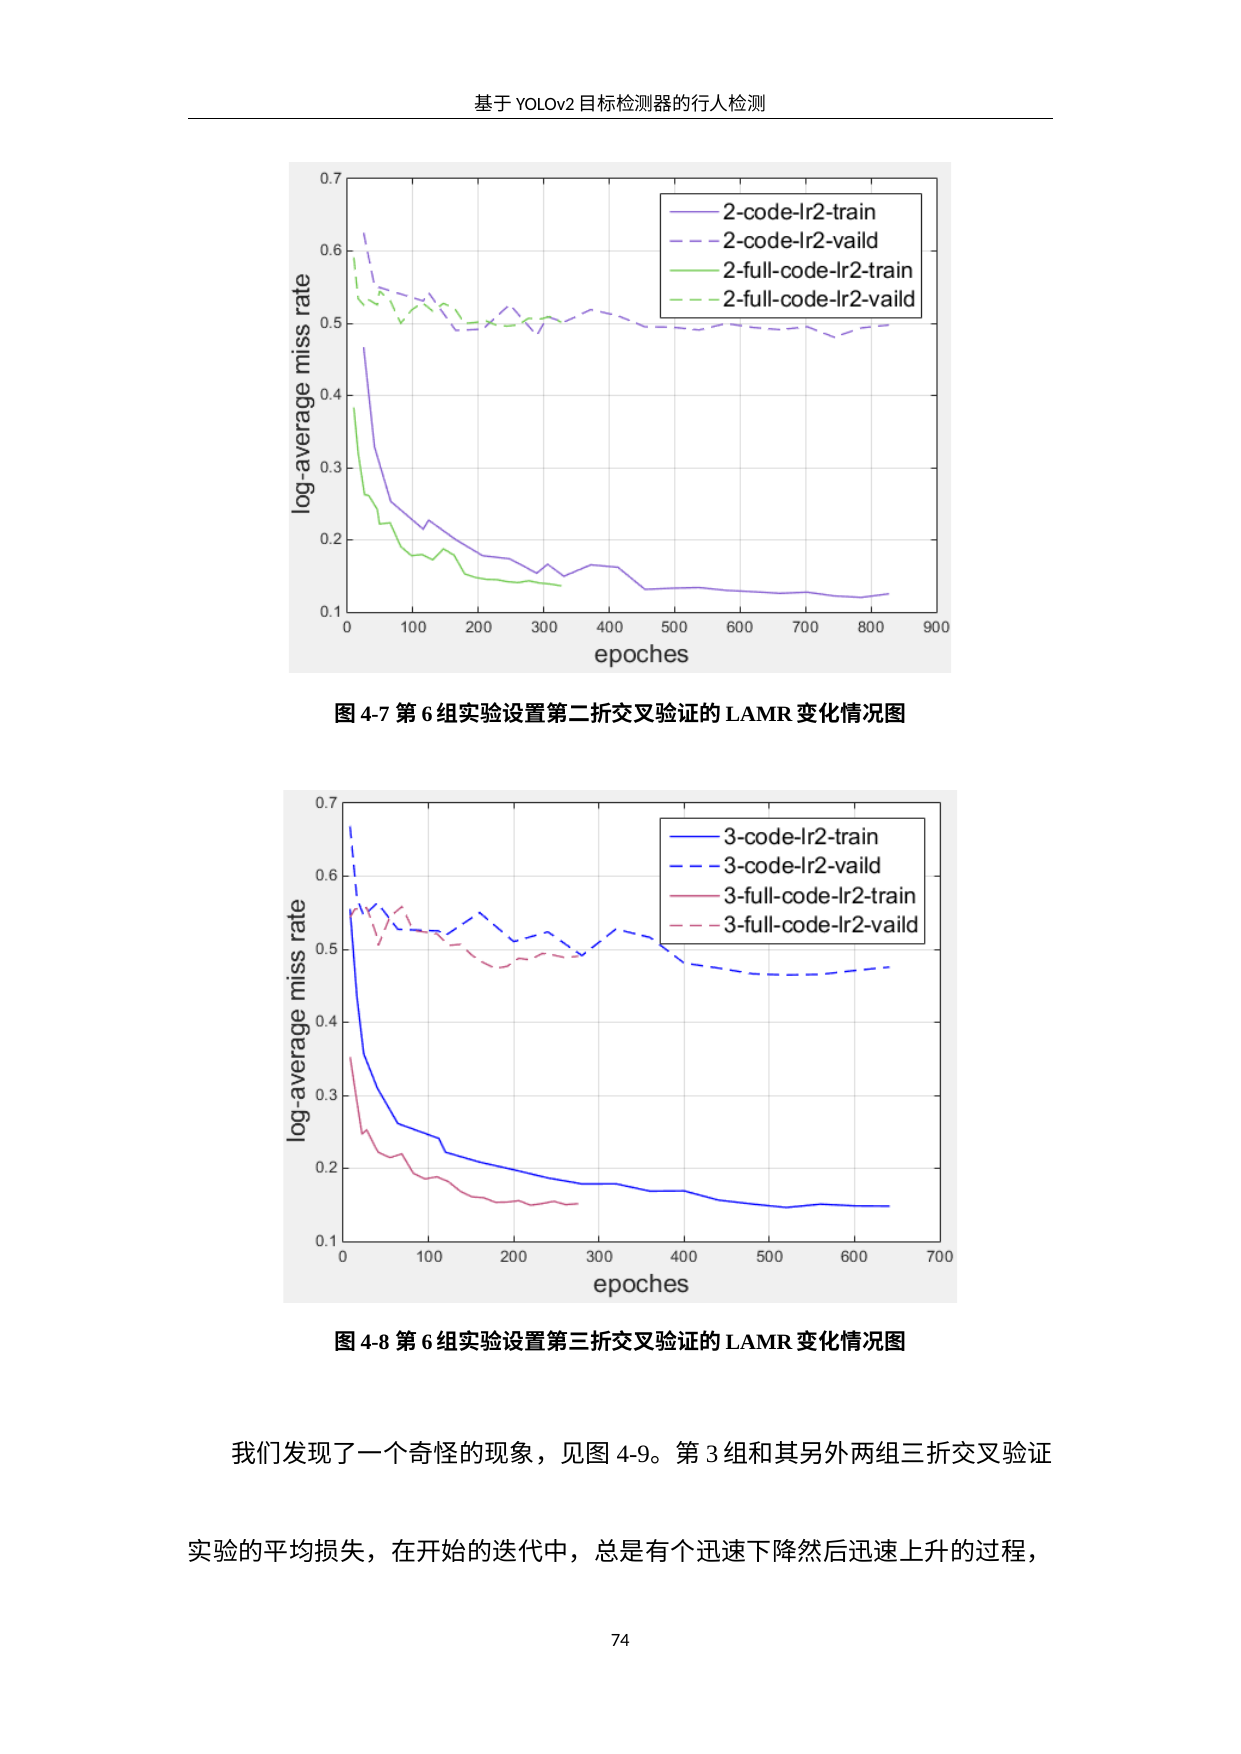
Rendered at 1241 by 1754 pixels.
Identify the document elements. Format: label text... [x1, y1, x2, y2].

picture [288, 162, 952, 673]
text 图4-8 第6组实验设置第三折交叉验证的LAMR变化情况图 [187, 1324, 1053, 1356]
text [187, 1419, 1053, 1582]
picture [283, 790, 958, 1303]
text 图4-7 第6组实验设置第二折交叉验证的LAMR变化情况图 [187, 695, 1053, 728]
